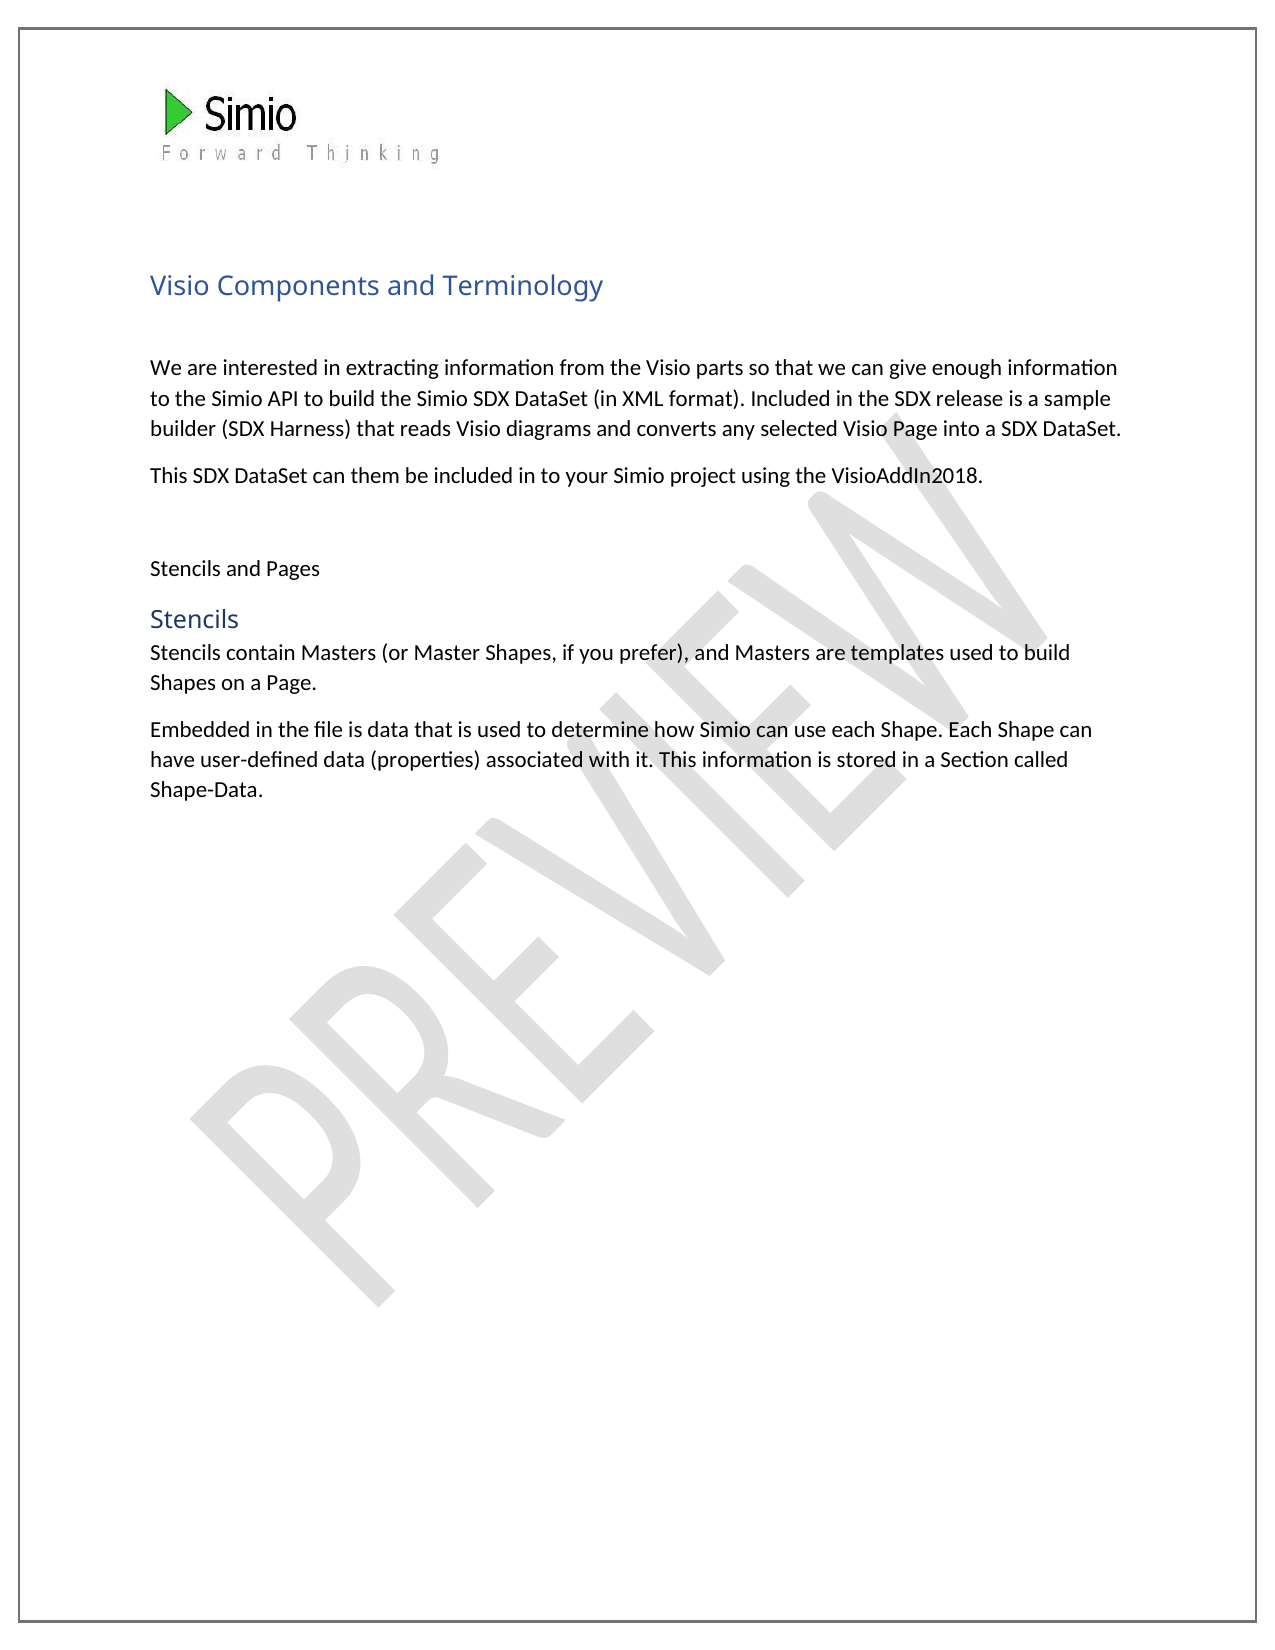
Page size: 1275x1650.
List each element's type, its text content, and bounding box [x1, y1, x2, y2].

subtitle Visio Components and Terminology [150, 267, 1125, 304]
text Stencils contain Masters (or Master Shapes, if you prefer), and Masters are templates used to build Shapes on a Page. [150, 638, 1125, 696]
text Embedded in the file is data that is used to determine how Simio can use each Shape. Each Shape can have user-defined data (properties) associated with it. This information is stored in a Section called Shape-Data. [150, 715, 1125, 804]
subtitle Stencils [150, 601, 1125, 635]
text We are interested in extracting information from the Visio parts so that we can give enough information to the Simio API to build the Simio SDX DataSet (in XML format). Included in the SDX release is a sample builder (SDX Harness) that reads Visio diagrams and converts any selected Visio Page into a SDX DataSet. [150, 353, 1125, 442]
text Stencils and Pages [150, 554, 1125, 582]
picture [150, 75, 449, 173]
text This SDX DataSet can them be included in to your Simio project using the VisioAddIn2018. [150, 461, 1125, 489]
